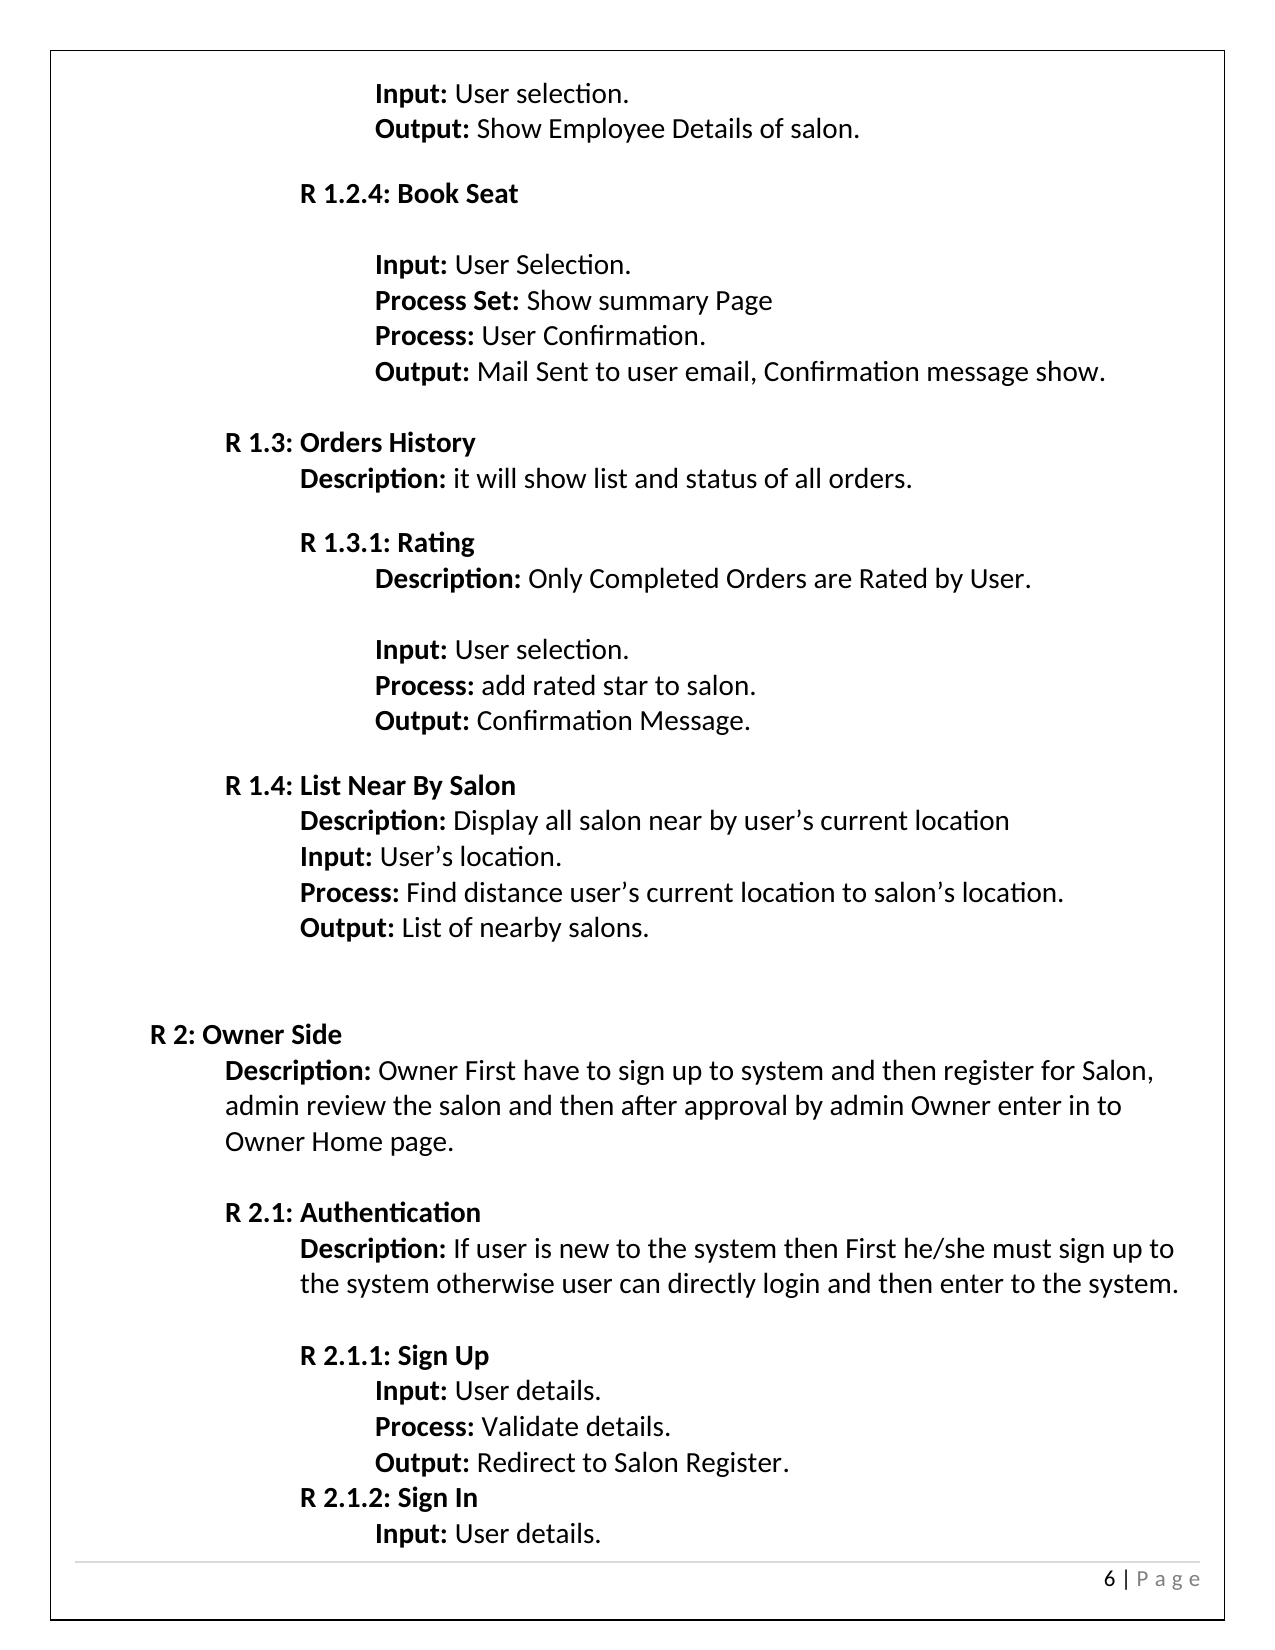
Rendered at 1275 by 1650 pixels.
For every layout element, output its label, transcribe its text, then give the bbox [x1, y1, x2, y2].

text Output: List of nearby salons. [225, 909, 1200, 945]
text R 1.2.4: Book Seat [75, 175, 1200, 211]
text R 2.1.1: Sign Up [300, 1337, 1200, 1372]
text Process: Validate details. [375, 1408, 1200, 1444]
text R 2.1.2: Sign In [75, 1479, 1200, 1515]
text R 2: Owner Side [75, 1016, 1200, 1052]
text Output: Mail Sent to user email, Confirmation message show. [75, 353, 1200, 389]
text Input: User selection. [300, 631, 1200, 667]
text R 1.4: List Near By Salon [75, 767, 1200, 802]
text Description: Only Completed Orders are Rated by User. [225, 560, 1200, 596]
text Process: Find distance user’s current location to salon’s location. [300, 874, 1200, 909]
text Input: User details. [375, 1372, 1200, 1408]
text Output: Confirmation Message. [300, 702, 1200, 738]
text Input: User details. [375, 1515, 1200, 1551]
text Input: User Selection. [75, 246, 1200, 282]
text Description: If user is new to the system then First he/she must sign up to the system otherwise user can directly login and then enter to the system. [300, 1230, 1200, 1301]
text R 2.1: Authentication [75, 1194, 1200, 1230]
text Description: Owner First have to sign up to system and then register for Salon, admin review the salon and then after approval by admin Owner enter in to Owner Home page. [225, 1052, 1200, 1159]
text Process: User Confirmation. [75, 317, 1200, 353]
text R 1.3.1: Rating [225, 524, 1200, 560]
text Input: User selection. [300, 75, 1200, 111]
text Description: it will show list and status of all orders. [75, 460, 1200, 496]
text Output: Redirect to Salon Register. [375, 1444, 1200, 1479]
text R 1.3: Orders History [75, 424, 1200, 460]
text Description: Display all salon near by user’s current location [75, 802, 1200, 838]
text Process Set: Show summary Page [75, 282, 1200, 317]
text Output: Show Employee Details of salon. [300, 111, 1200, 146]
text Input: User’s location. [225, 838, 1200, 874]
text Process: add rated star to salon. [300, 667, 1200, 702]
